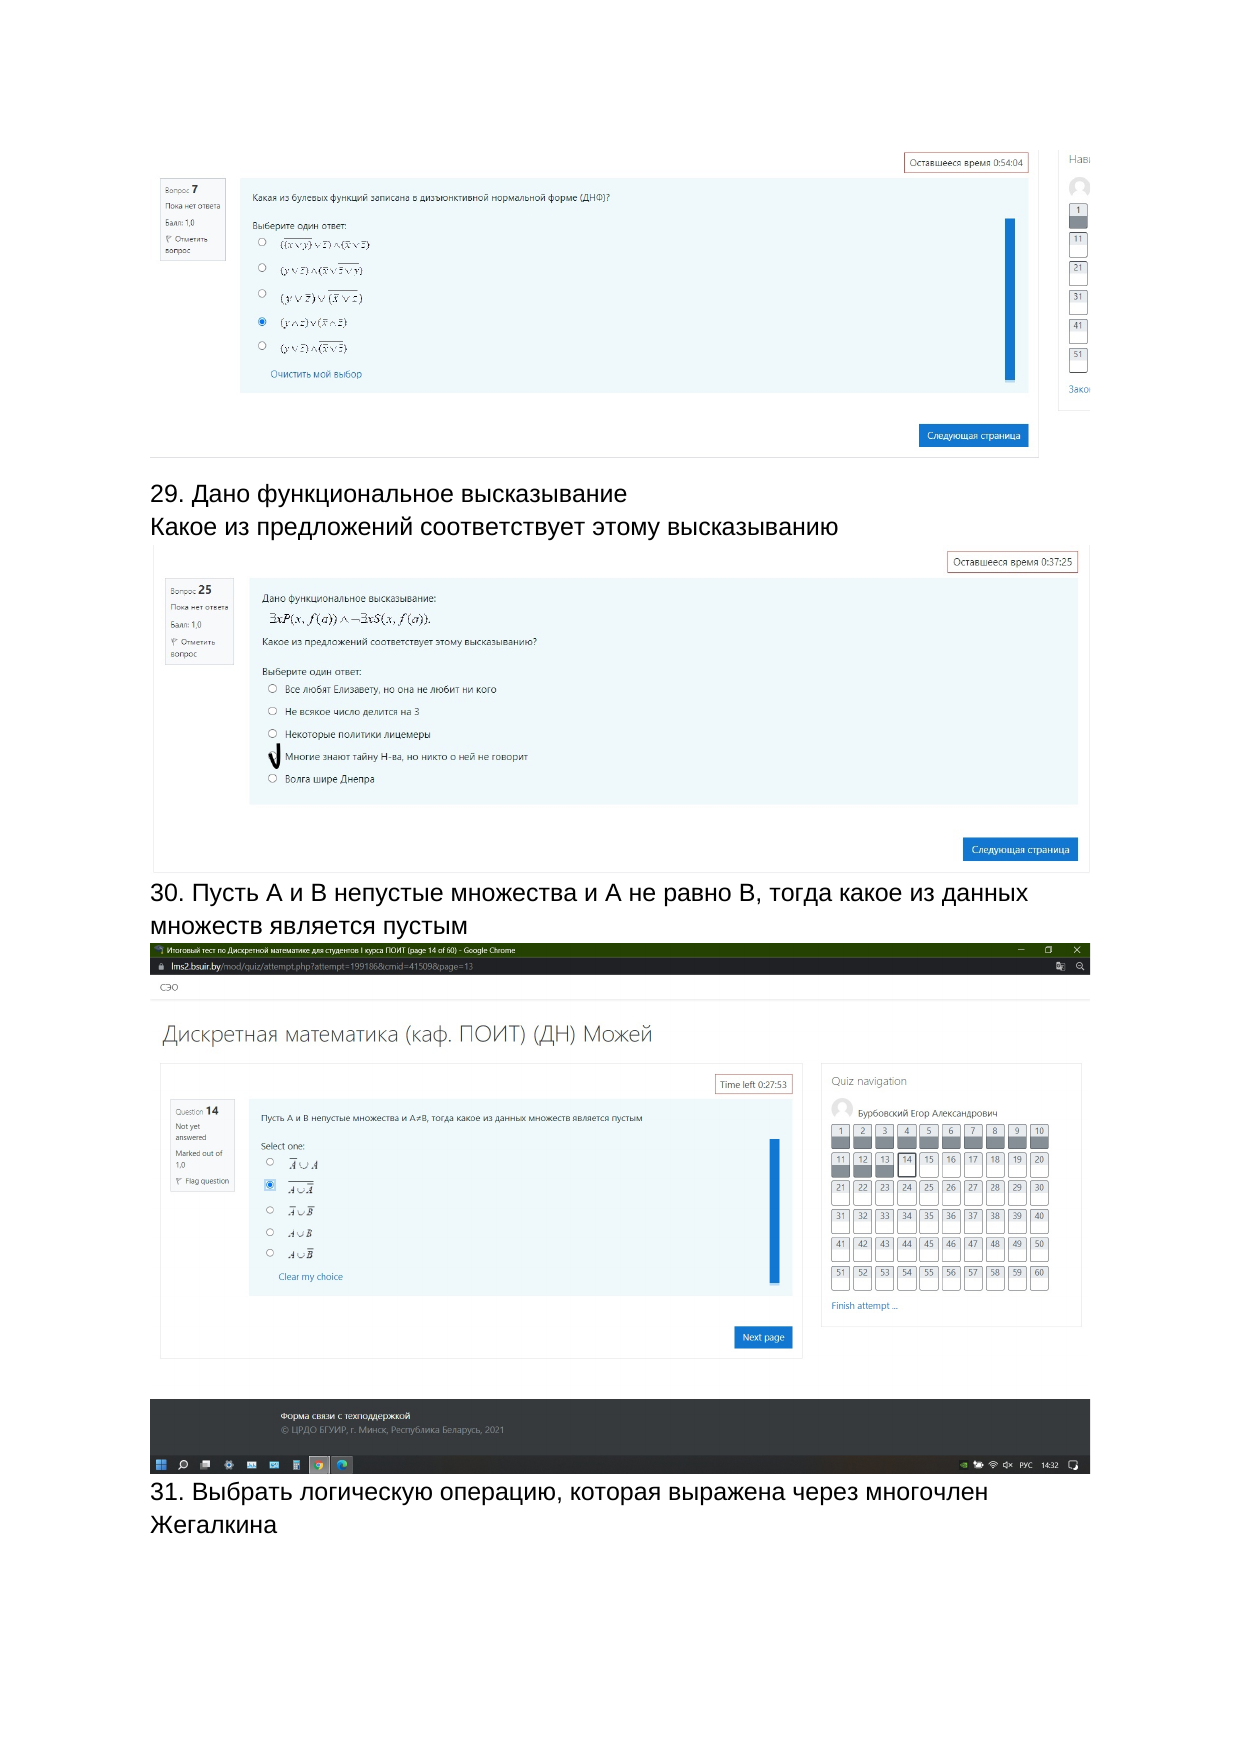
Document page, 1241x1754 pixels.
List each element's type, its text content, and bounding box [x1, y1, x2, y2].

picture [150, 150, 1091, 475]
text 30. Пусть А и В непустые множества и А не равно В, тогда какое из данных множеств является пустым [150, 878, 1090, 940]
text 31. Выбрать логическую операцию, которая выражена через многочлен Жегалкина [150, 1477, 1090, 1539]
text Какое из предложений соответствует этому высказыванию [150, 512, 1090, 541]
picture [150, 943, 1091, 1474]
text 29. Дано функциональное высказывание [150, 479, 1090, 508]
picture [150, 545, 1091, 874]
